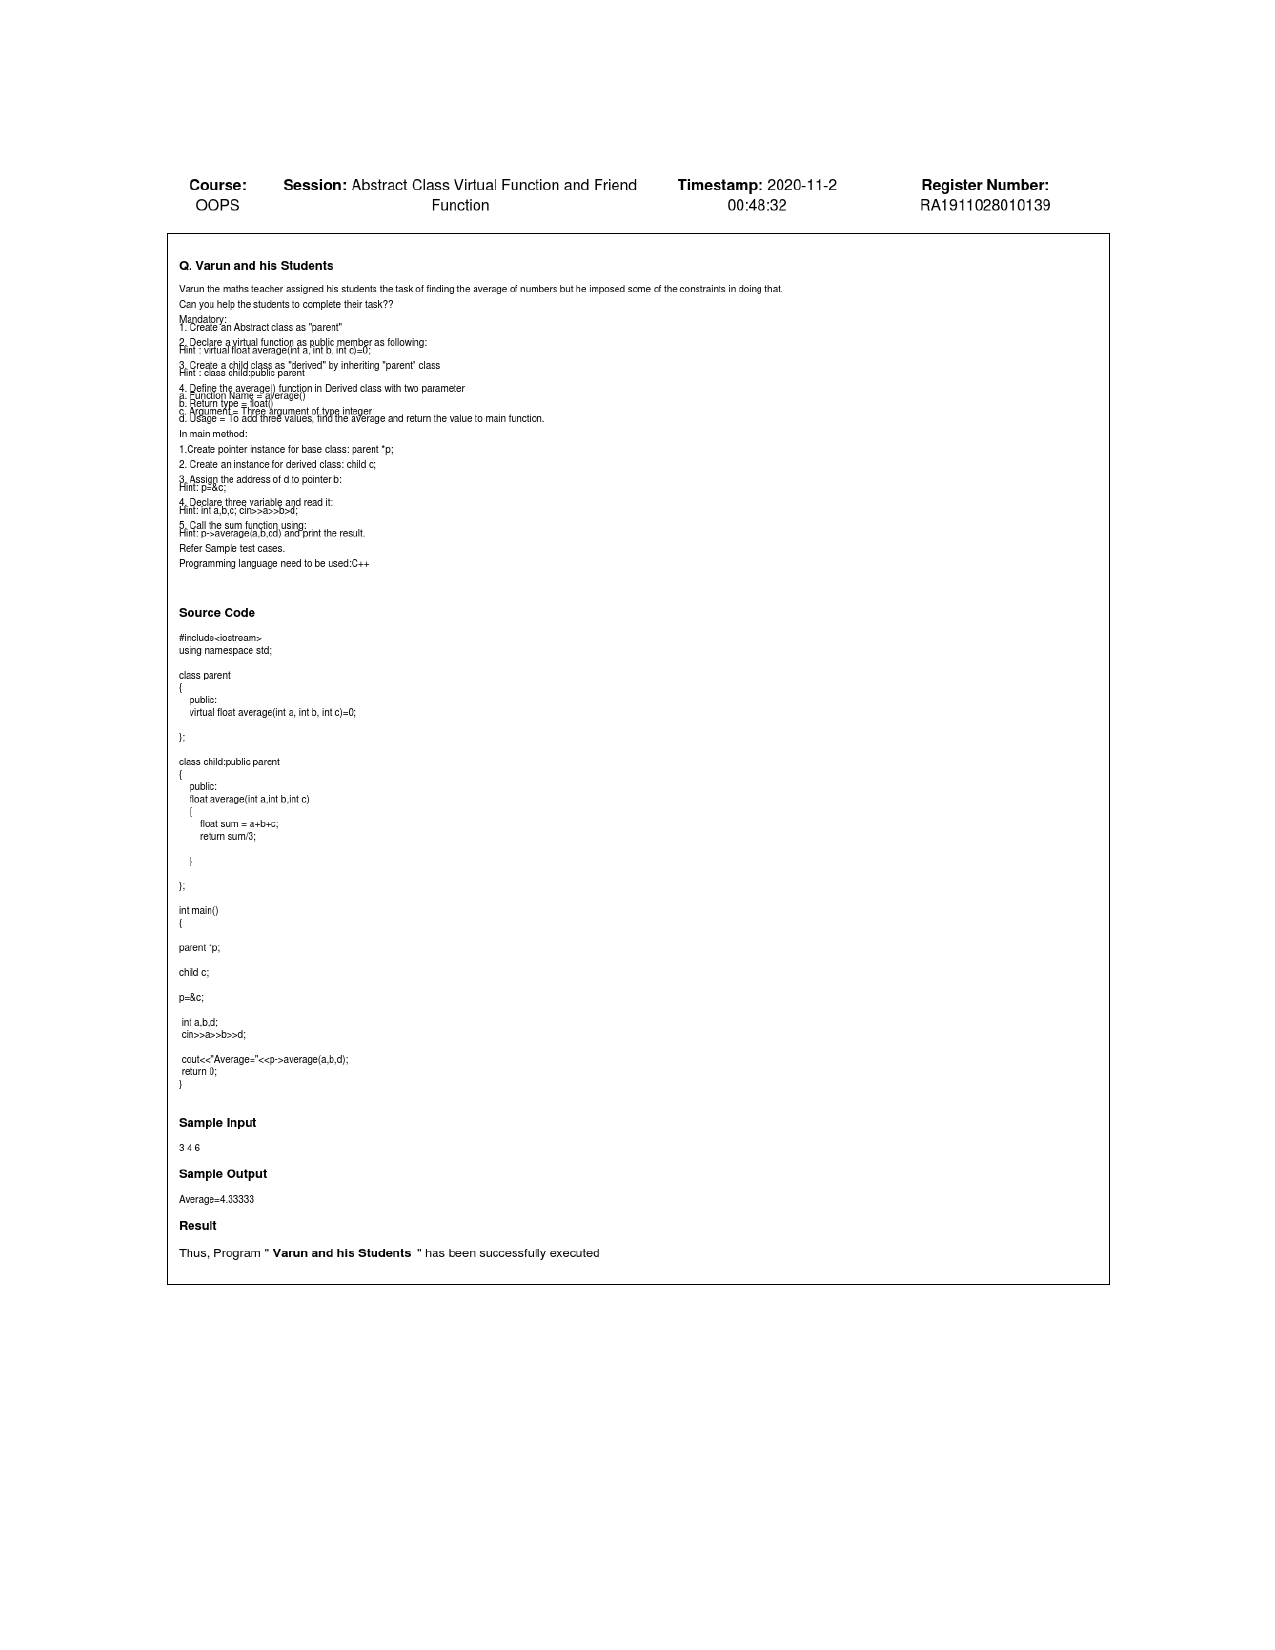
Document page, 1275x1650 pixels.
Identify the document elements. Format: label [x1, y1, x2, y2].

picture [150, 150, 1125, 1292]
